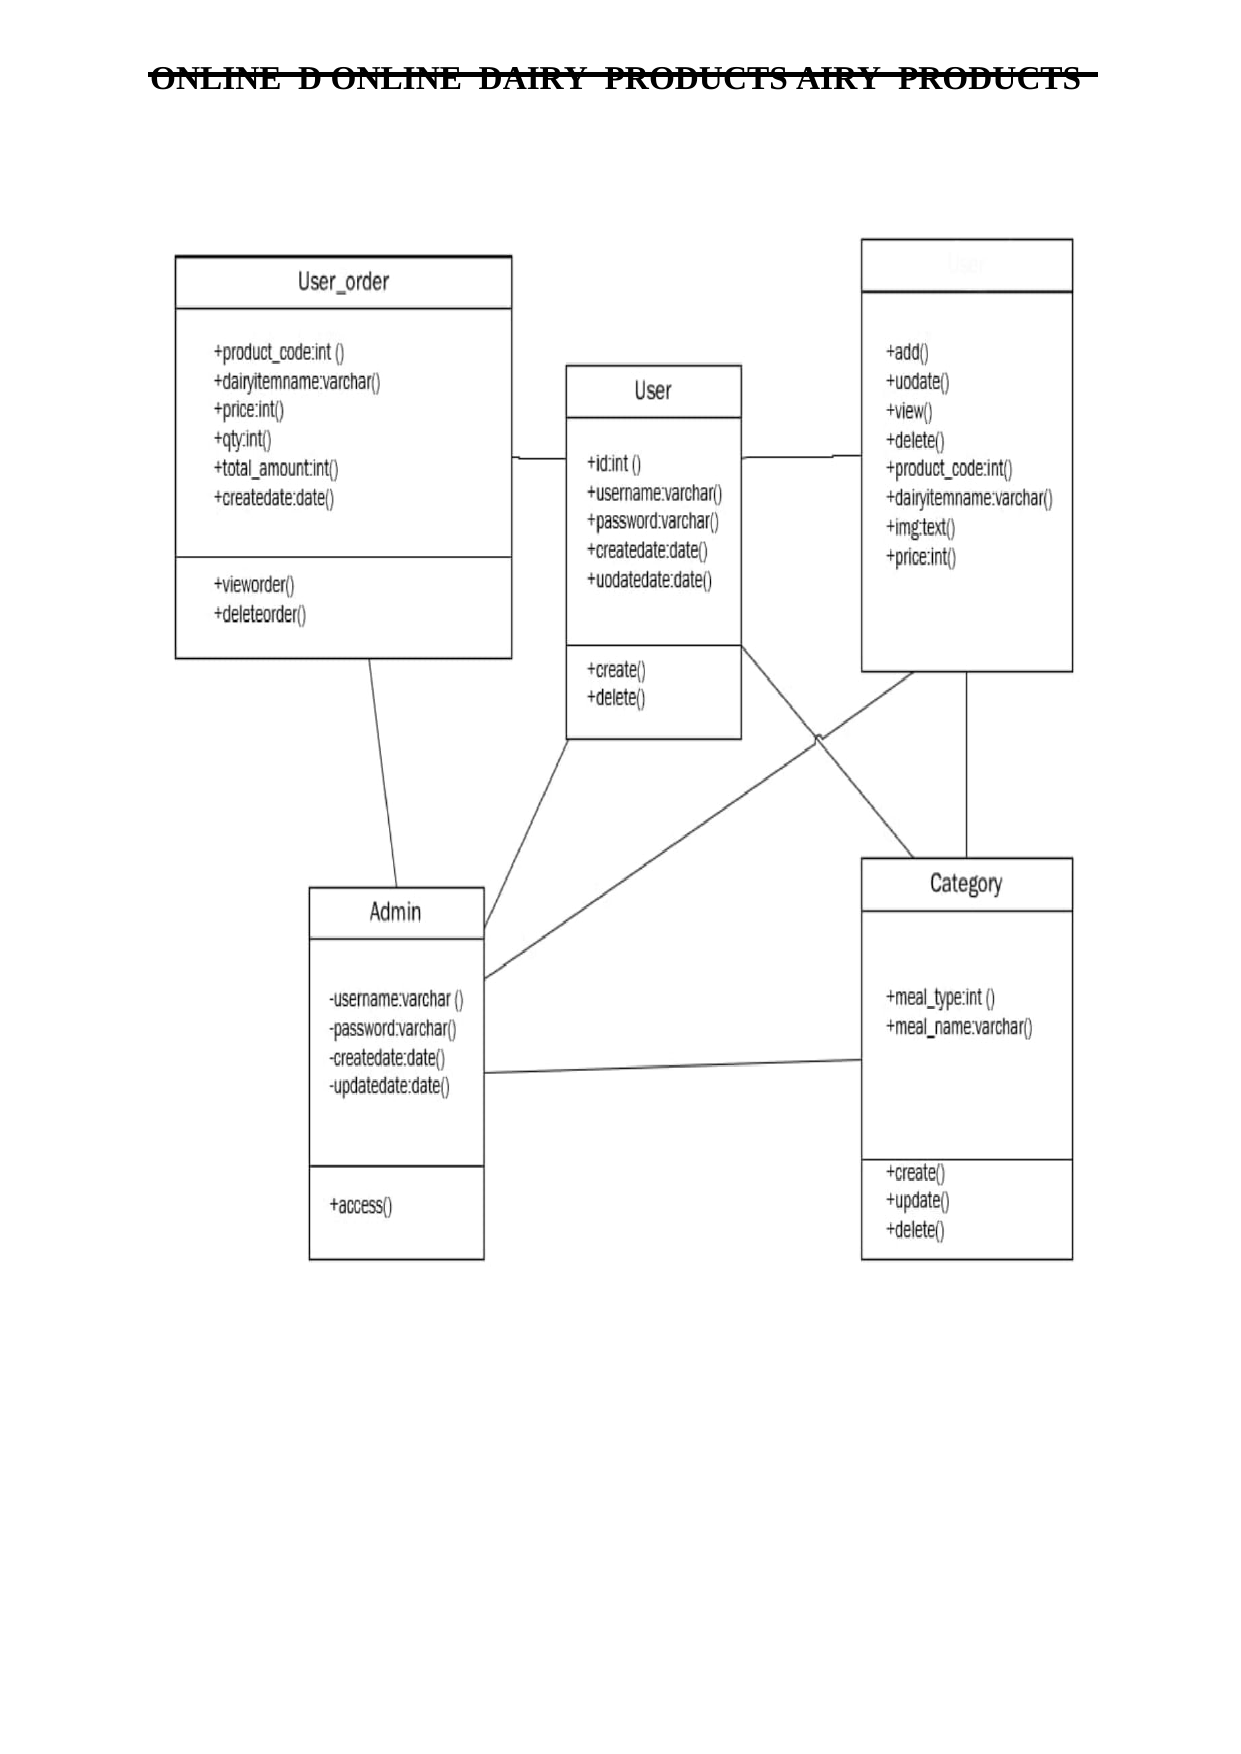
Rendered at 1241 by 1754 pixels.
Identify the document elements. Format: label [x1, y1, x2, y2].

picture [150, 150, 1123, 1310]
